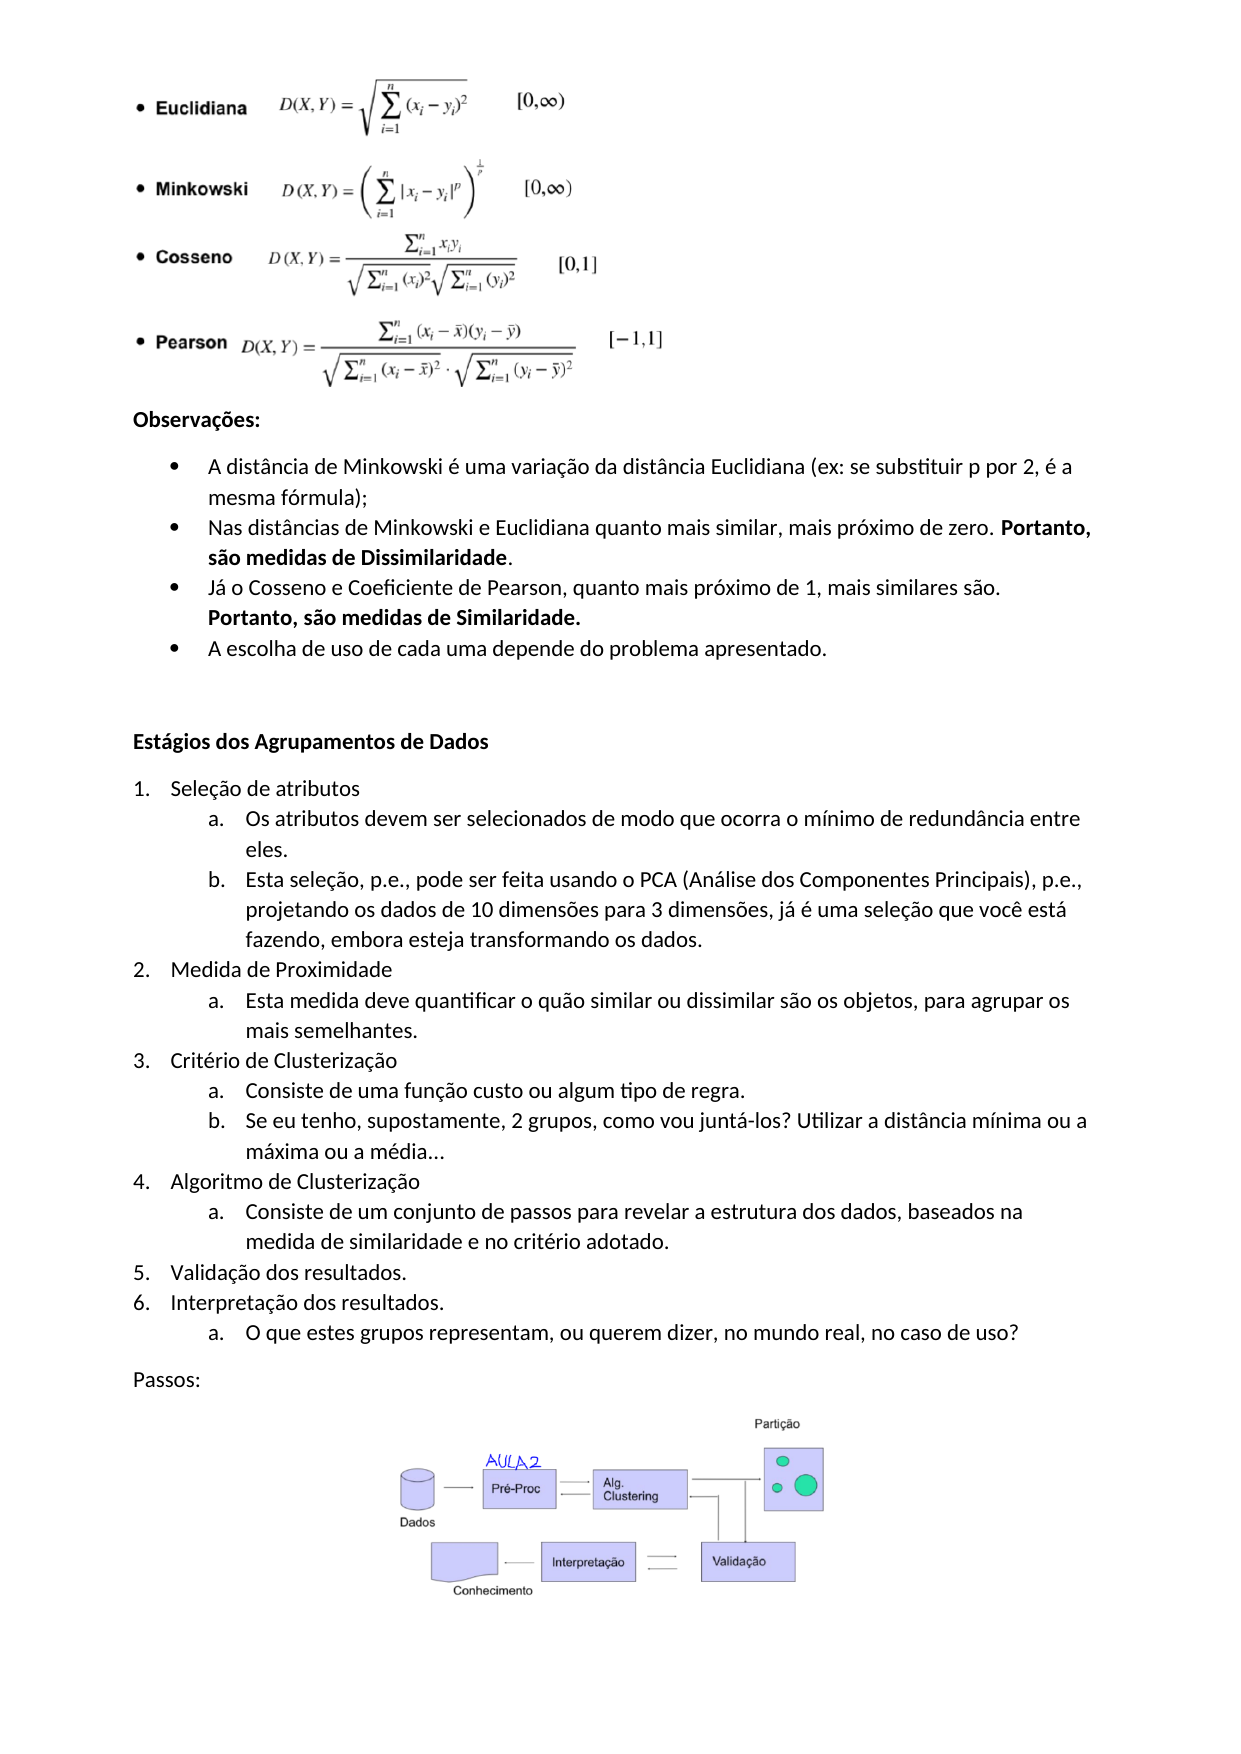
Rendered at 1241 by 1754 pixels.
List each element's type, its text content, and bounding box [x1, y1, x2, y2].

list A distância de Minkowski é uma variação da distância Euclidiana (ex: se substituir p por 2, é a mesma fórmula); [170, 452, 1093, 511]
list A escolha de uso de cada uma depende do problema apresentado. [170, 634, 1093, 662]
list Seleção de atributos [133, 774, 1093, 802]
list Esta seleção, p.e., pode ser feita usando o PCA (Análise dos Componentes Principais), p.e., projetando os dados de 10 dimensões para 3 dimensões, já é uma seleção que você está fazendo, embora esteja transformando os dados. [208, 865, 1093, 953]
list Medida de Proximidade [133, 956, 1093, 983]
text Observações: [133, 406, 1093, 433]
picture [132, 73, 668, 387]
list Esta medida deve quantiﬁcar o quão similar ou dissimilar são os objetos, para agrupar os mais semelhantes. [208, 986, 1093, 1044]
list O que estes grupos representam, ou querem dizer, no mundo real, no caso de uso? [208, 1318, 1093, 1346]
list Se eu tenho, supostamente, 2 grupos, como vou juntá-los? Utilizar a distância mínima ou a máxima ou a média... [208, 1107, 1093, 1165]
list Critério de Clusterização [133, 1046, 1093, 1074]
list Validação dos resultados. [133, 1258, 1093, 1286]
list Consiste de um conjunto de passos para revelar a estrutura dos dados, baseados na medida de similaridade e no critério adotado. [208, 1197, 1093, 1255]
list Interpretação dos resultados. [133, 1288, 1093, 1316]
list Algoritmo de Clusterização [133, 1167, 1093, 1195]
list Os atributos devem ser selecionados de modo que ocorra o mínimo de redundância entre eles. [208, 804, 1093, 863]
picture [396, 1411, 830, 1599]
text Passos: [133, 1365, 1093, 1393]
list Já o Cosseno e Coeficiente de Pearson, quanto mais próximo de 1, mais similares são. Portanto, são medidas de Similaridade. [170, 573, 1093, 631]
text Estágios dos Agrupamentos de Dados [133, 727, 1093, 755]
list Nas distâncias de Minkowski e Euclidiana quanto mais similar, mais próximo de zero. Portanto, são medidas de Dissimilaridade. [170, 513, 1093, 571]
list Consiste de uma função custo ou algum tipo de regra. [208, 1076, 1093, 1104]
